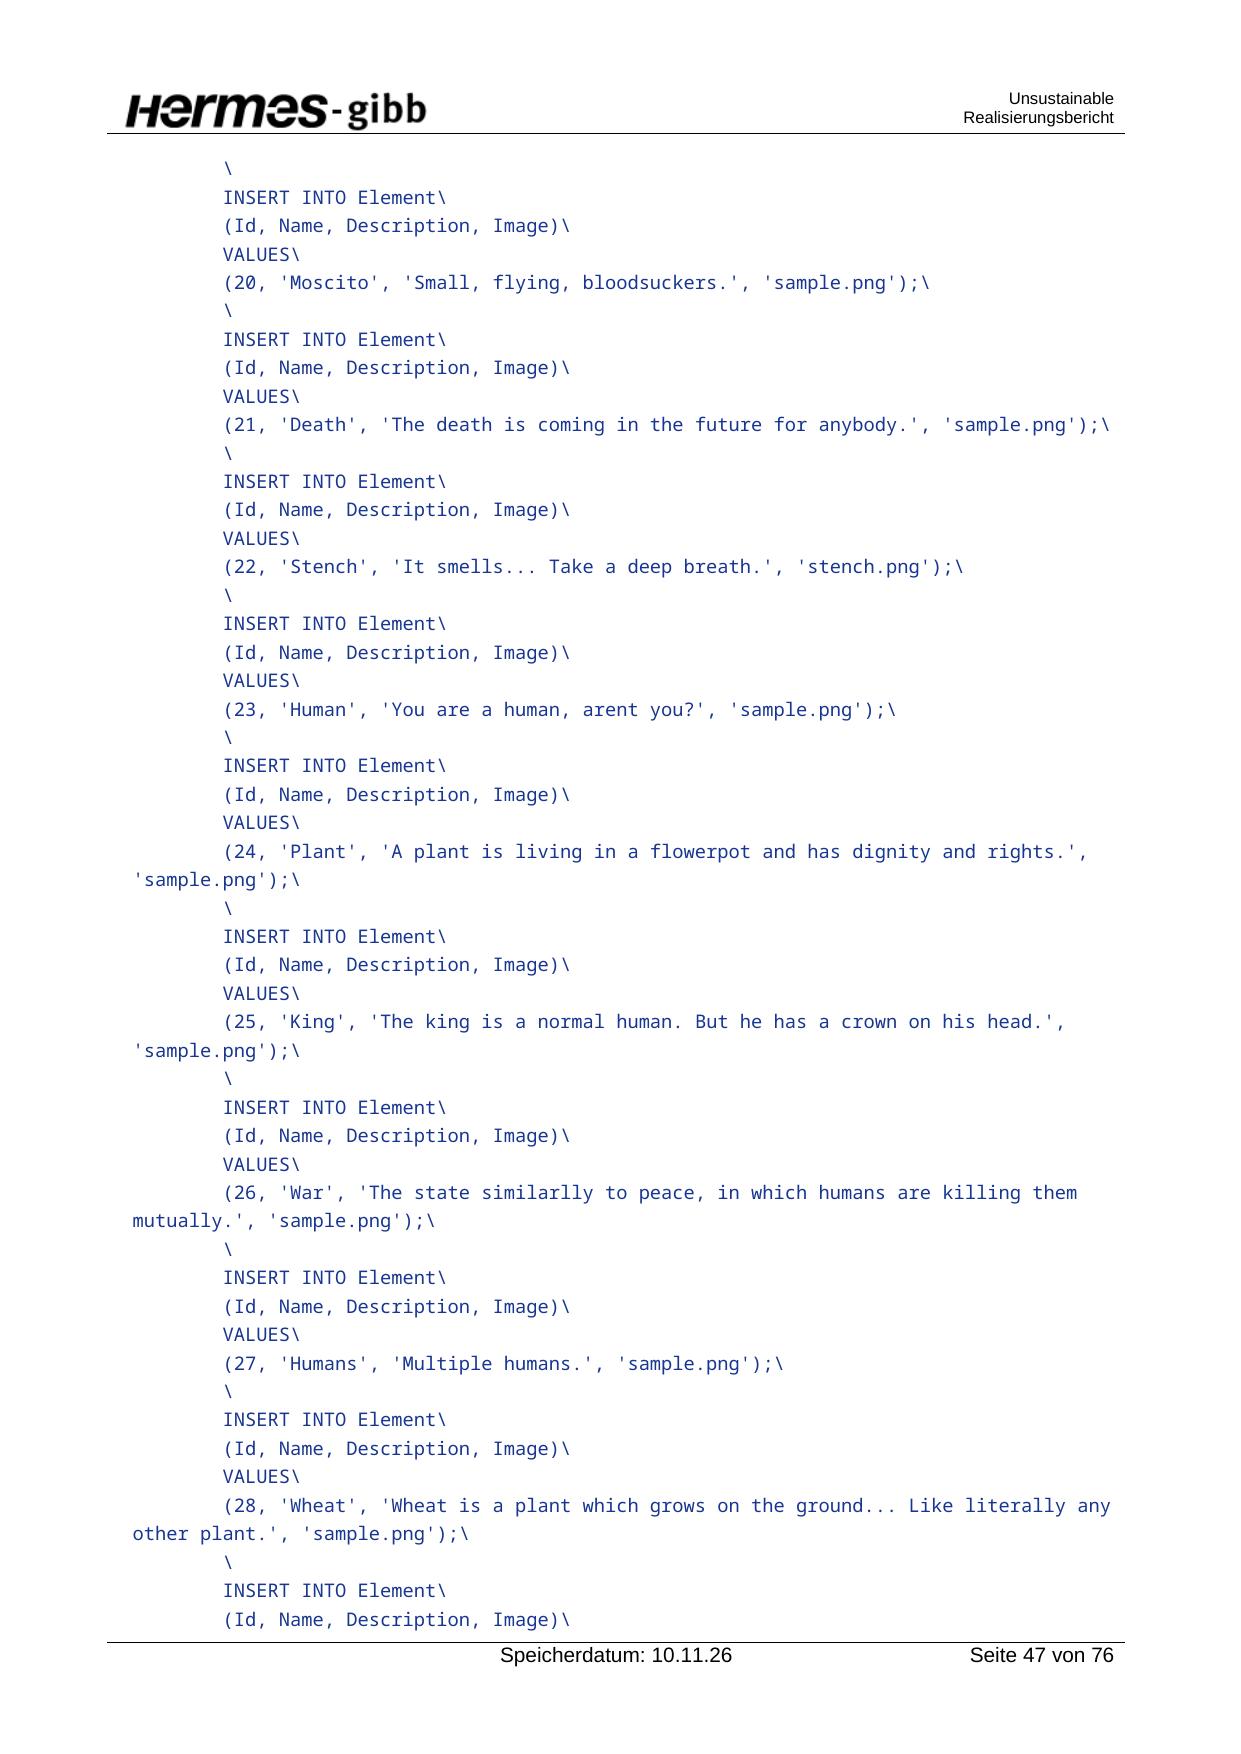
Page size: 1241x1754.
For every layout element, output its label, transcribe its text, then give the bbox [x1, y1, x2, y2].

table_cell VALUES\ [117, 1148, 1152, 1176]
table_cell (Id, Name, Description, Image)\ [117, 636, 1152, 664]
table_cell VALUES\ [117, 380, 1152, 408]
table_cell \ [117, 153, 1152, 181]
table_cell \ [117, 721, 1152, 750]
table_cell VALUES\ [117, 1461, 1152, 1489]
table_cell (Id, Name, Description, Image)\ [117, 210, 1152, 238]
table_cell \ [117, 1233, 1152, 1262]
table_cell (Id, Name, Description, Image)\ [117, 949, 1152, 977]
table_cell VALUES\ [117, 977, 1152, 1006]
table_cell (26, 'War', 'The state similarlly to peace, in which humans are killing them mutually.', 'sample.png');\ [117, 1176, 1152, 1233]
table_cell VALUES\ [117, 1319, 1152, 1347]
table_cell (Id, Name, Description, Image)\ [117, 1290, 1152, 1318]
table_cell INSERT INTO Element\ [117, 323, 1152, 352]
table_cell (Id, Name, Description, Image)\ [117, 494, 1152, 522]
table_cell (23, 'Human', 'You are a human, arent you?', 'sample.png');\ [117, 693, 1152, 721]
table_cell (Id, Name, Description, Image)\ [117, 1603, 1152, 1631]
table_cell INSERT INTO Element\ [117, 608, 1152, 636]
table_cell (21, 'Death', 'The death is coming in the future for anybody.', 'sample.png');\ [117, 409, 1152, 437]
table_cell VALUES\ [117, 522, 1152, 551]
table_cell INSERT INTO Element\ [117, 920, 1152, 949]
table_cell (Id, Name, Description, Image)\ [117, 1432, 1152, 1461]
table_cell \ [117, 1546, 1152, 1574]
table_cell INSERT INTO Element\ [117, 465, 1152, 494]
table_cell (22, 'Stench', 'It smells... Take a deep breath.', 'stench.png');\ [117, 551, 1152, 579]
table_cell (20, 'Moscito', 'Small, flying, bloodsuckers.', 'sample.png');\ [117, 266, 1152, 295]
table_cell \ [117, 579, 1152, 608]
table_cell VALUES\ [117, 238, 1152, 266]
table_cell INSERT INTO Element\ [117, 181, 1152, 209]
table_cell INSERT INTO Element\ [117, 1091, 1152, 1119]
table_cell INSERT INTO Element\ [117, 1262, 1152, 1290]
table_cell VALUES\ [117, 665, 1152, 693]
table_cell \ [117, 1375, 1152, 1404]
table_cell (28, 'Wheat', 'Wheat is a plant which grows on the ground... Like literally any other plant.', 'sample.png');\ [117, 1489, 1152, 1546]
table_cell (24, 'Plant', 'A plant is living in a flowerpot and has dignity and rights.', 'sample.png');\ [117, 835, 1152, 892]
table_cell INSERT INTO Element\ [117, 1404, 1152, 1432]
table_cell \ [117, 437, 1152, 465]
table_cell \ [117, 295, 1152, 323]
table_cell VALUES\ [117, 807, 1152, 835]
table_cell \ [117, 892, 1152, 920]
table_cell (Id, Name, Description, Image)\ [117, 778, 1152, 807]
table_cell (27, 'Humans', 'Multiple humans.', 'sample.png');\ [117, 1347, 1152, 1375]
table_cell INSERT INTO Element\ [117, 750, 1152, 778]
table_cell (25, 'King', 'The king is a normal human. But he has a crown on his head.', 'sample.png');\ [117, 1006, 1152, 1063]
table_cell (Id, Name, Description, Image)\ [117, 352, 1152, 380]
table_cell \ [117, 1063, 1152, 1091]
table_cell (Id, Name, Description, Image)\ [117, 1120, 1152, 1148]
table_cell INSERT INTO Element\ [117, 1575, 1152, 1603]
